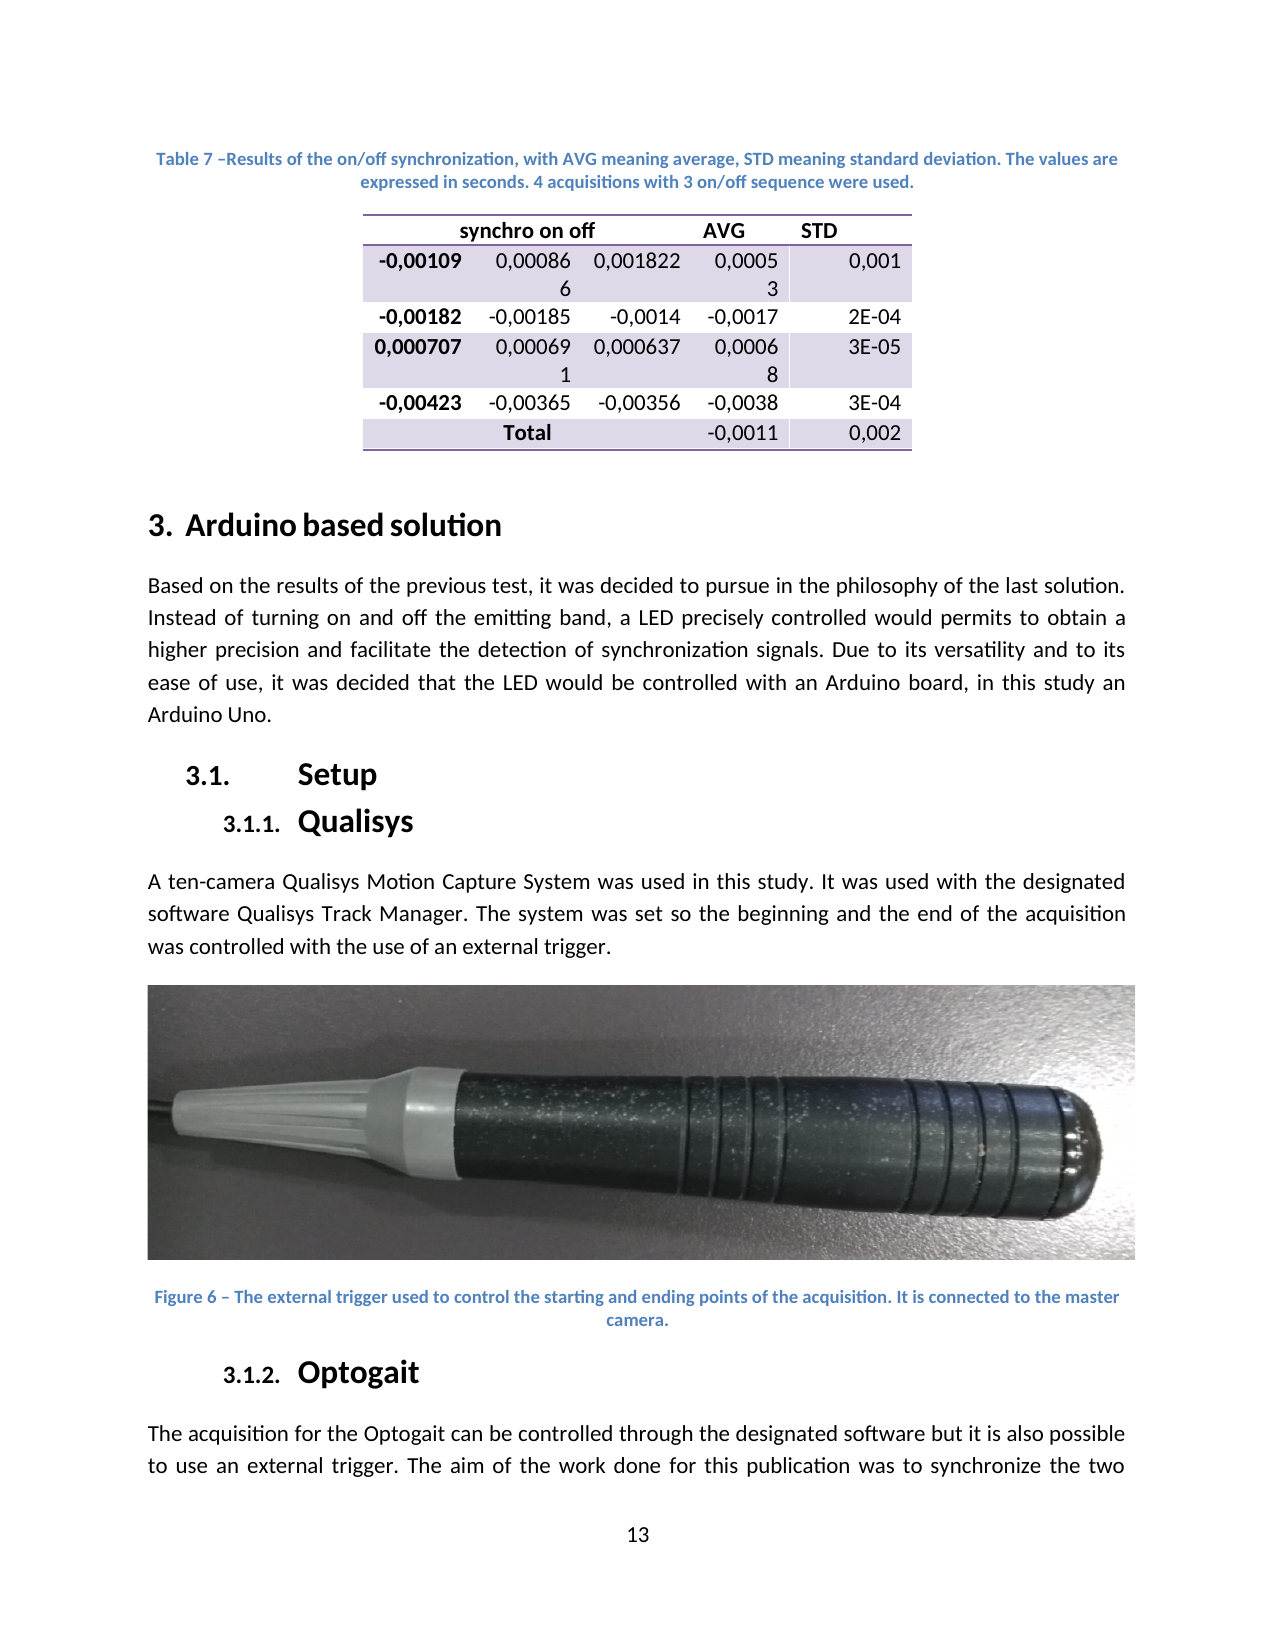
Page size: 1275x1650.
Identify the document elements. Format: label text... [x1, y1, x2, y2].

text Table 7 –Results of the on/off synchronization, with AVG meaning average, STD meaning standard deviation. The values are expressed in seconds. 4 acquisitions with 3 on/off sequence were used. [148, 148, 1127, 193]
list Arduino based solution [148, 504, 1127, 544]
table_cell -0,00365 [473, 389, 582, 418]
table_header synchro on off [363, 216, 692, 244]
table_cell -0,0011 [692, 419, 789, 448]
table_cell -0,00182 [363, 303, 473, 332]
list Optogait [223, 1352, 1127, 1392]
table_cell 3E-05 [790, 333, 912, 388]
text Figure 6 – The external trigger used to control the starting and ending points of the acquisition. It is connected to the master camera. [148, 1285, 1127, 1331]
table_cell -0,00185 [473, 303, 582, 332]
picture [147, 985, 1136, 1260]
list Setup [185, 753, 1127, 794]
table_cell 3E-04 [790, 389, 912, 418]
text A ten-camera Qualisys Motion Capture System was used in this study. It was used with the designated software Qualisys Track Manager. The system was set so the beginning and the end of the acquisition was controlled with the use of an external trigger. [148, 867, 1127, 960]
list Qualisys [223, 800, 1127, 841]
table_cell 0,001 [790, 246, 912, 302]
table_cell 0,000707 [363, 333, 473, 388]
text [148, 1419, 1127, 1479]
table_cell 2E-04 [790, 303, 912, 332]
text Based on the results of the previous test, it was decided to pursue in the philosophy of the last solution. Instead of turning on and off the emitting band, a LED precisely controlled would permits to obtain a higher precision and facilitate the detection of synchronization signals. Due to its versatility and to its ease of use, it was decided that the LED would be controlled with an Arduino board, in this study an Arduino Uno. [148, 571, 1127, 728]
table_cell -0,00109 [363, 246, 473, 302]
table_cell 0,000866 [473, 246, 582, 302]
table_cell Total [363, 419, 692, 448]
table_cell 0,000691 [473, 333, 582, 388]
table_header AVG [692, 216, 789, 244]
table_cell 0,002 [790, 419, 912, 448]
table_cell -0,0014 [582, 303, 692, 332]
table_cell 0,00053 [692, 246, 789, 302]
table_cell -0,0017 [692, 303, 789, 332]
table_cell 0,001822 [582, 246, 692, 302]
table_cell 0,000637 [582, 333, 692, 388]
table_cell -0,00356 [582, 389, 692, 418]
table_cell -0,00423 [363, 389, 473, 418]
table_cell 0,00068 [692, 333, 789, 388]
table_cell -0,0038 [692, 389, 789, 418]
table_header STD [790, 216, 912, 244]
